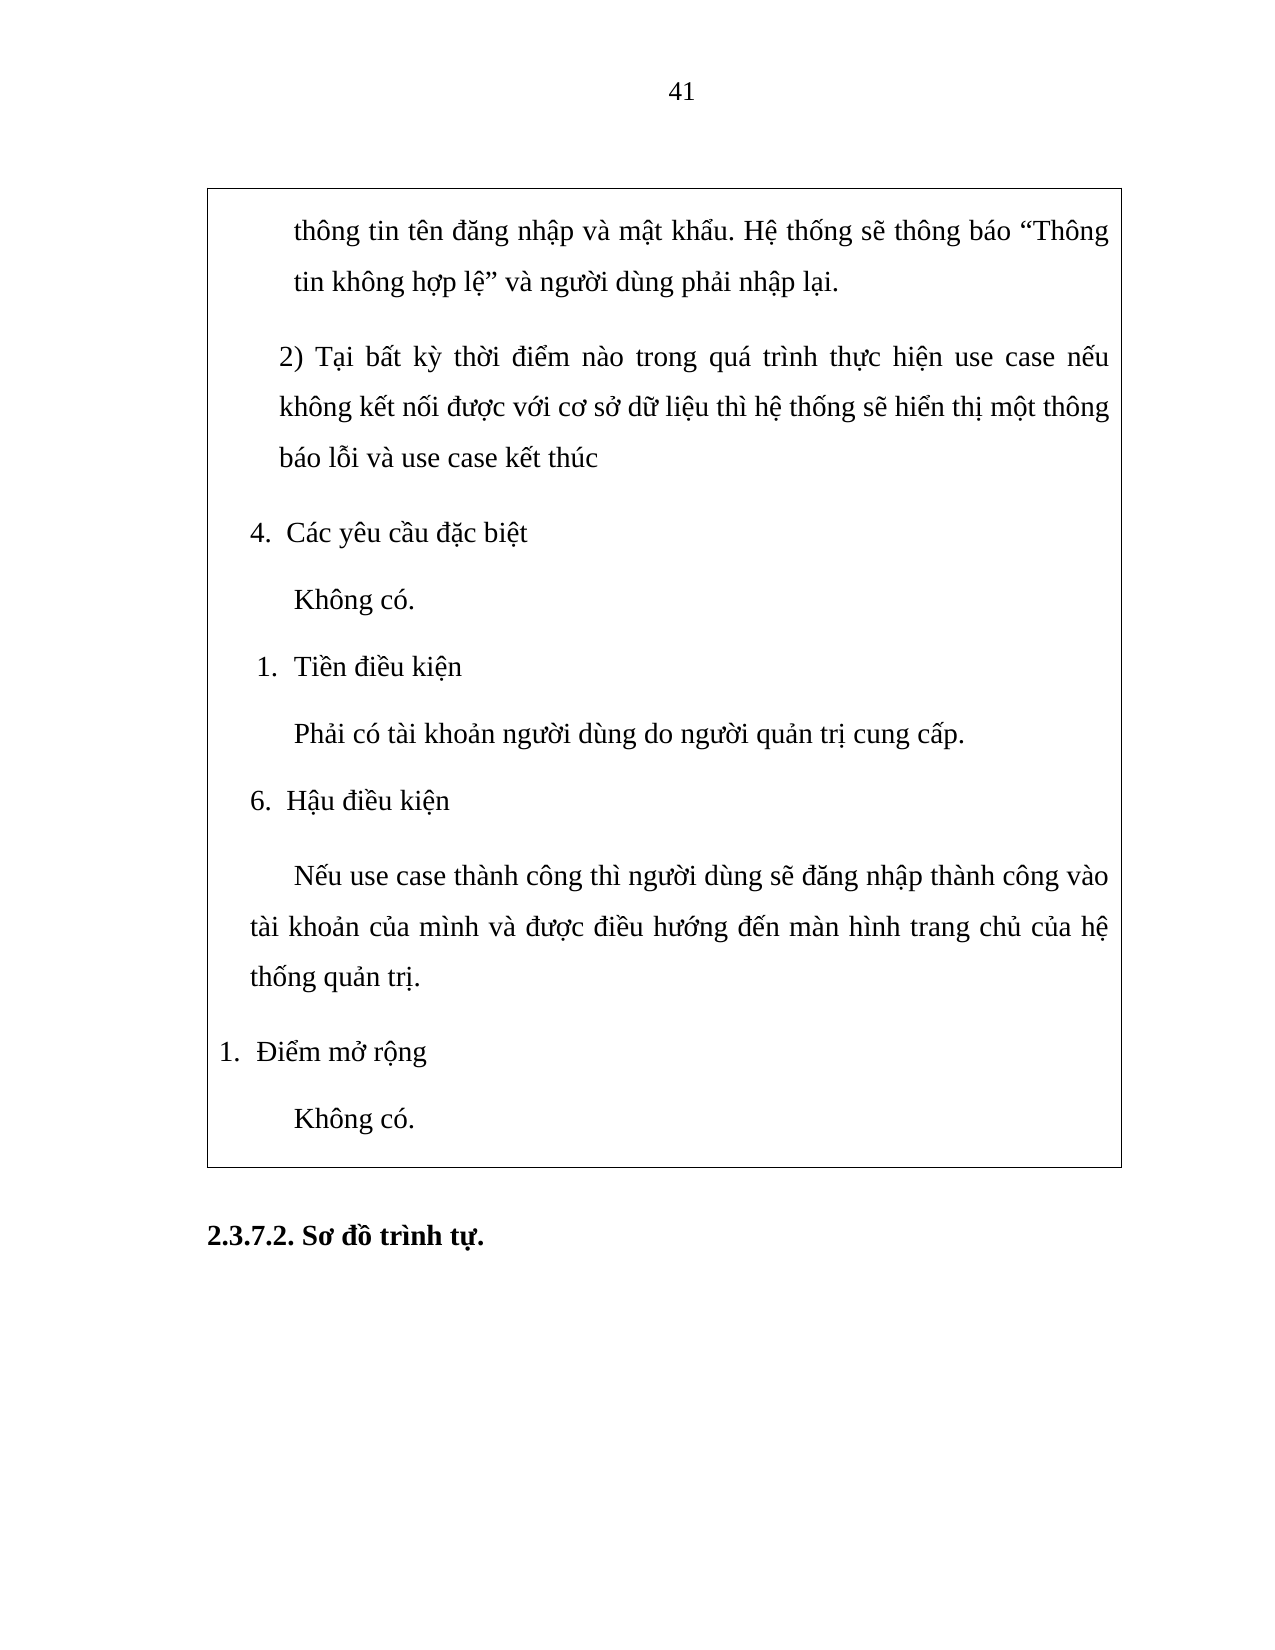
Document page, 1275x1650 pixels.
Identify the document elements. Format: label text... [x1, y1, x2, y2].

text 2.3.7.2. Sơ đồ trình tự. [207, 1218, 1157, 1252]
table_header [208, 189, 1121, 1167]
